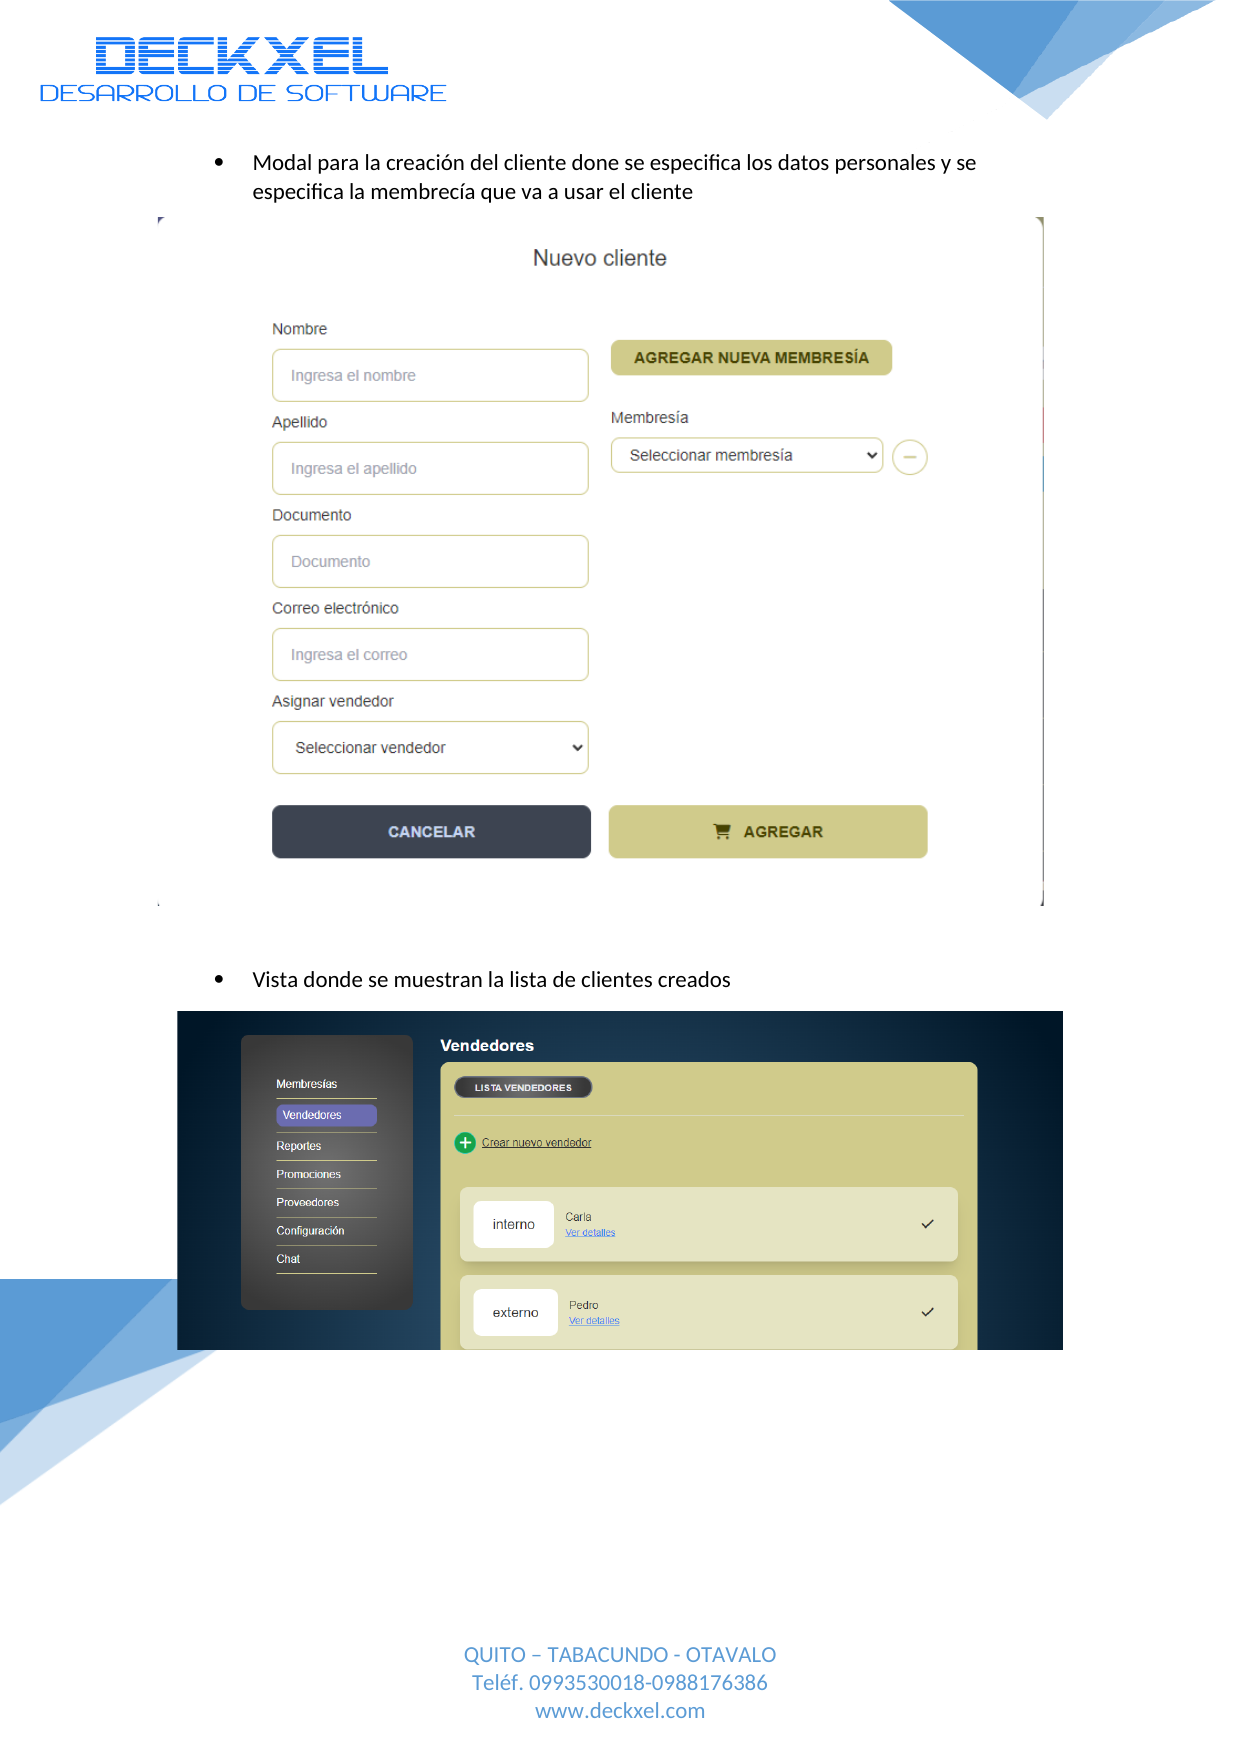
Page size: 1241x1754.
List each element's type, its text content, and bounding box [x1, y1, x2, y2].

picture [157, 0, 1241, 906]
list Modal para la creación del cliente done se especifica los datos personales y se especifica la membrecía que va a usar el cliente [215, 148, 1063, 205]
picture [39, 29, 447, 107]
picture [0, 1011, 1063, 1617]
list Vista donde se muestran la lista de clientes creados [215, 965, 1063, 993]
